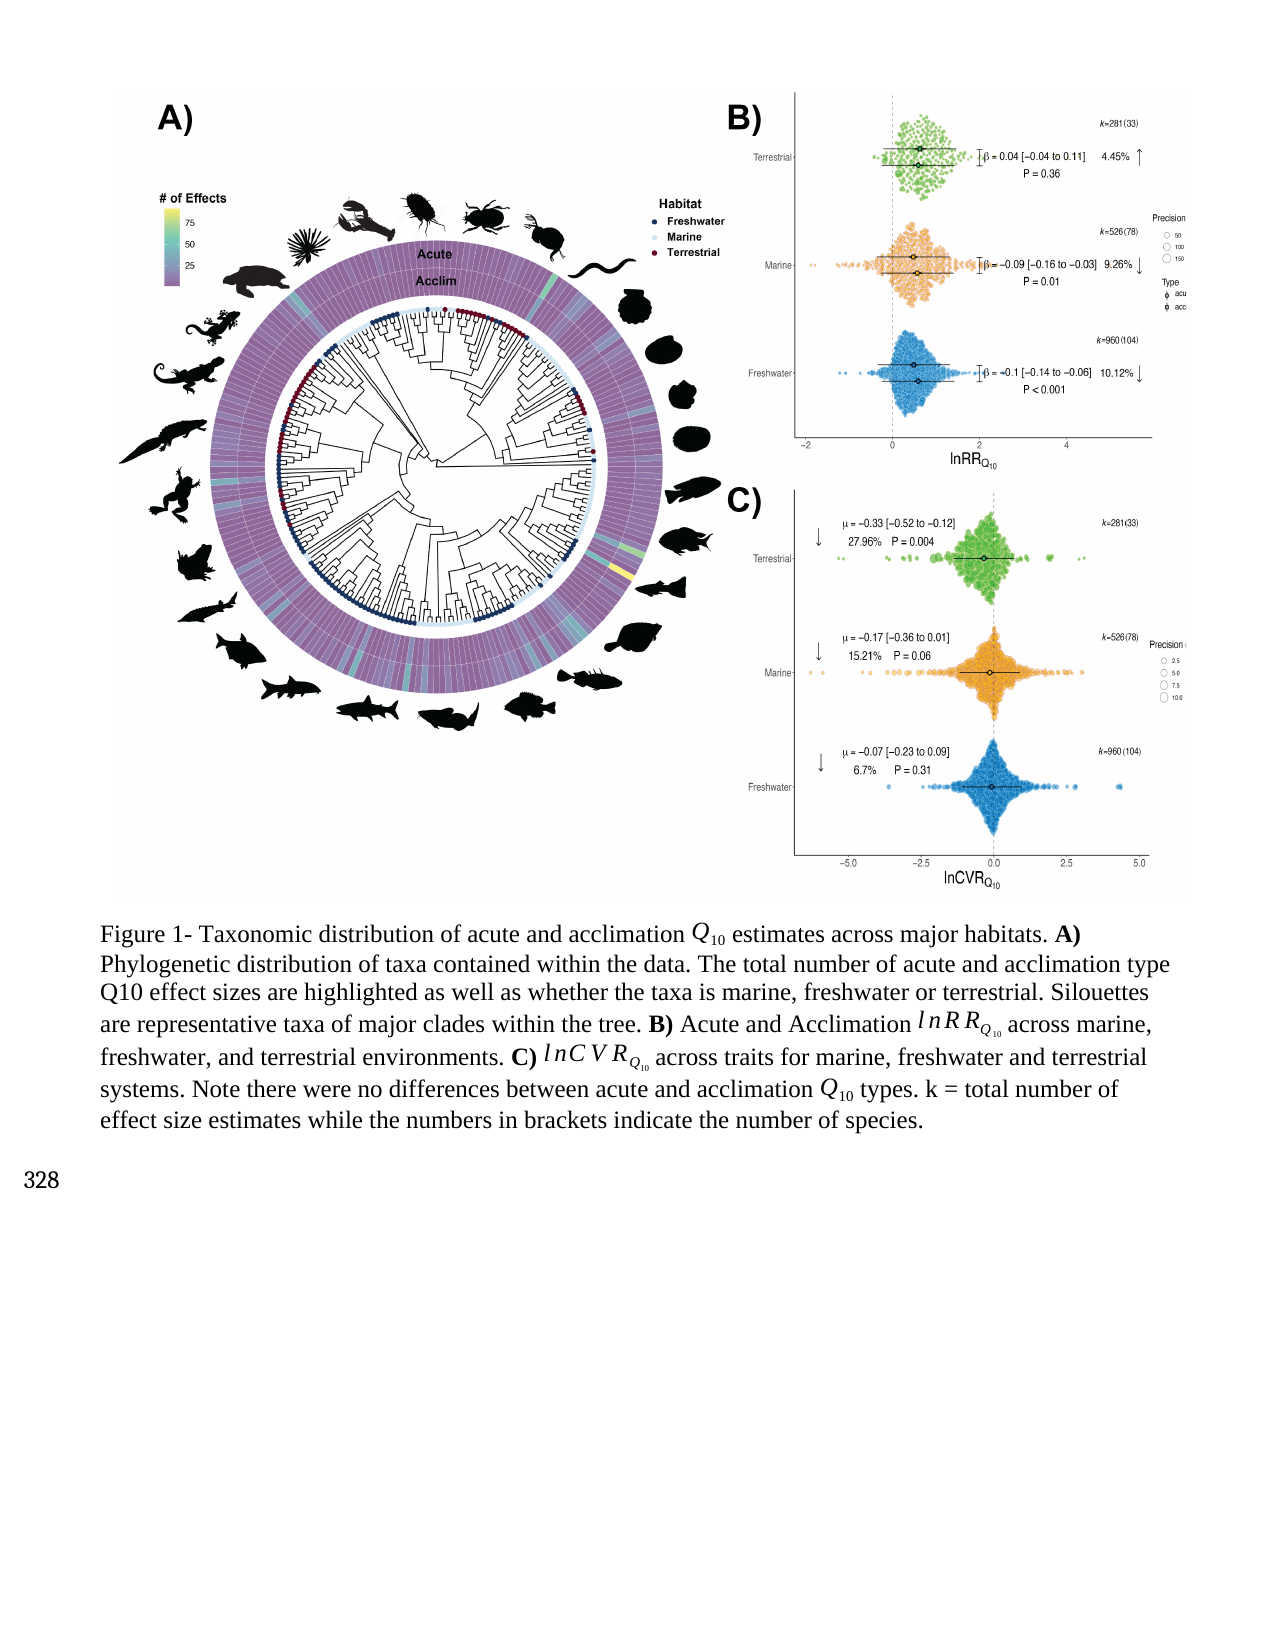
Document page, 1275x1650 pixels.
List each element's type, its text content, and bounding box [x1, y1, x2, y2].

picture [118, 88, 1187, 897]
table_header Figure 1- Taxonomic distribution of acute and acclimation estimates across major habitats. A) Phylogenetic distribution of taxa contained within the data. The total number of acute and acclimation type Q10 effect sizes are highlighted as well as whether the taxa is marine, freshwater or terrestrial. Silouettes are representative taxa of major clades within the tree. B) Acute and Acclimation across marine, freshwater, and terrestrial environments. C) across traits for marine, freshwater and terrestrial systems. Note there were no differences between acute and acclimation types. k = total number of effect size estimates while the numbers in brackets indicate the number of species. [89, 89, 1186, 1146]
